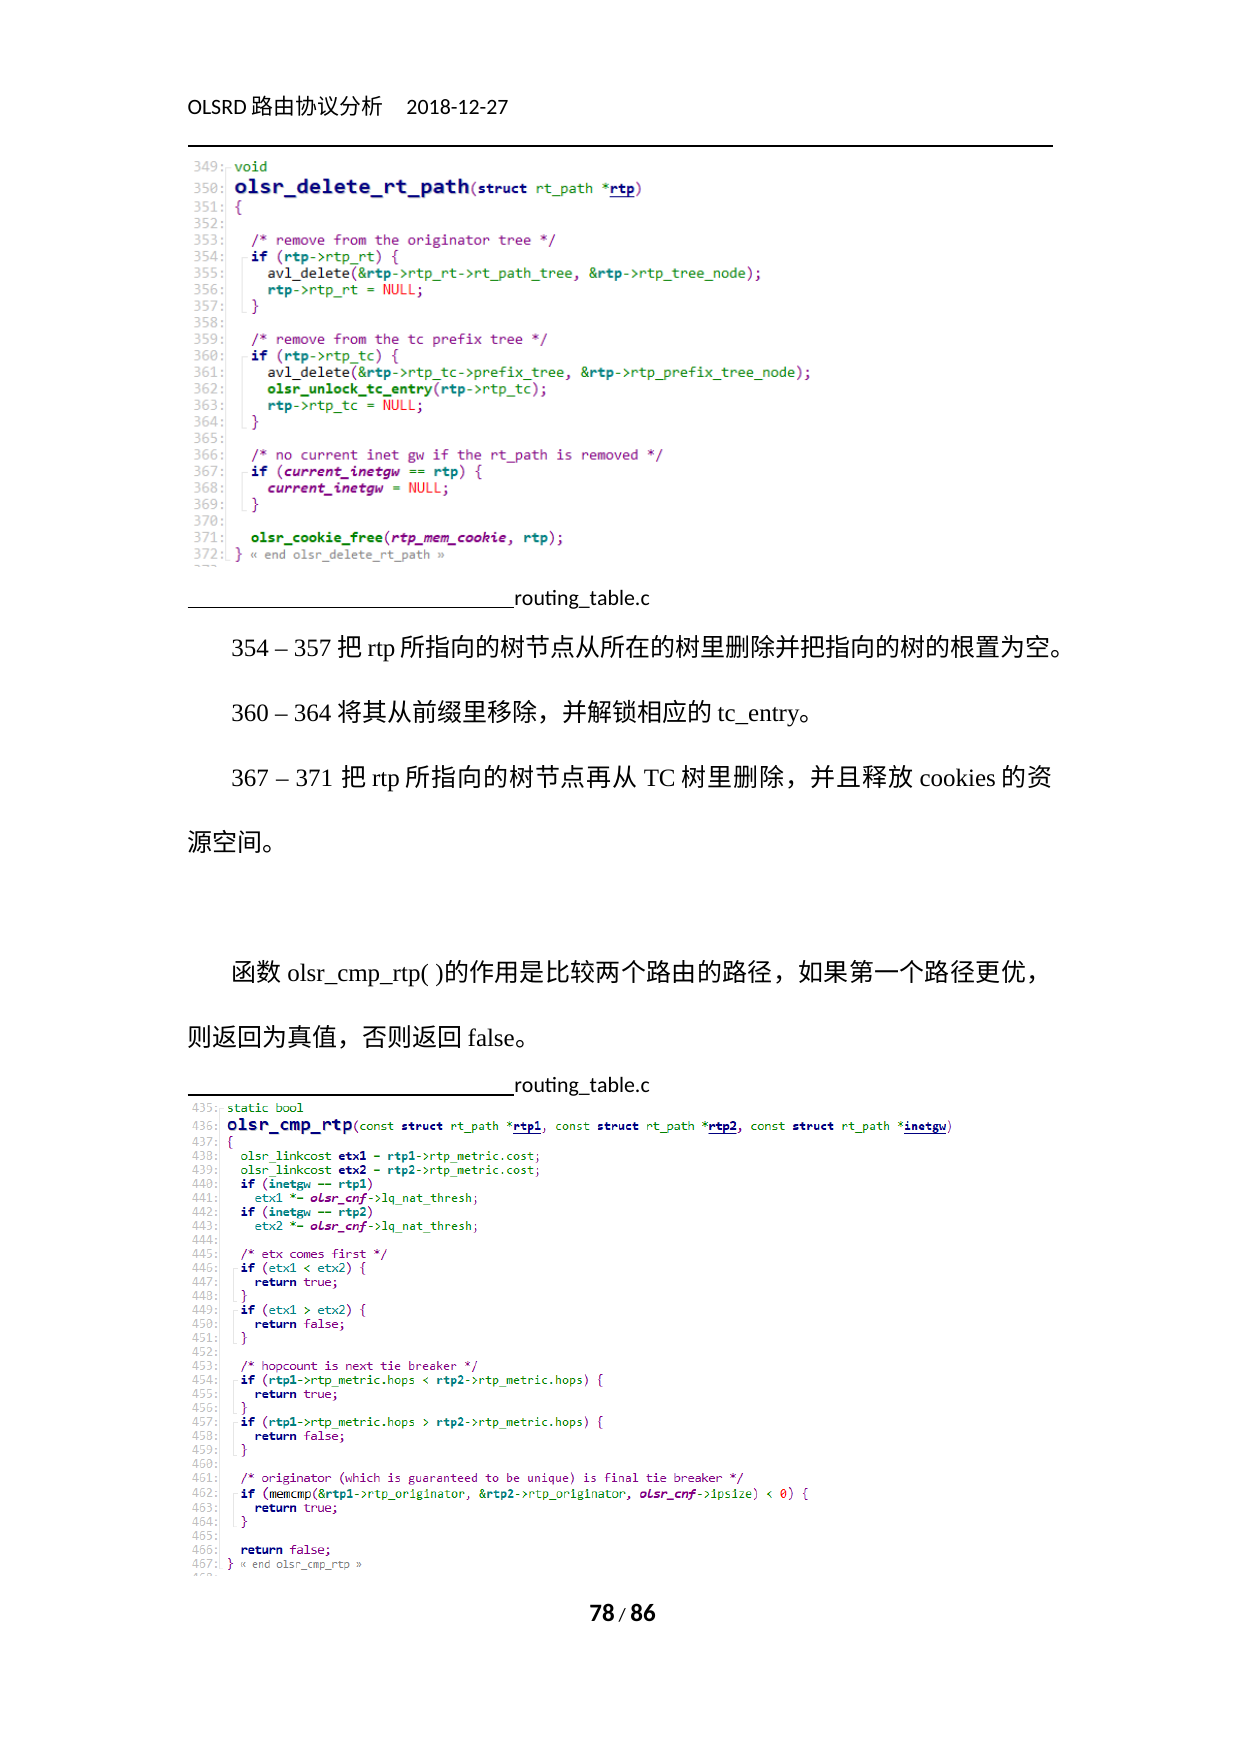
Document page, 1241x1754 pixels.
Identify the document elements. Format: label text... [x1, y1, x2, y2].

text routing_table.c [187, 581, 1053, 613]
text 360 – 364 将其从前缀里移除，并解锁相应的tc_entry。 [187, 678, 1053, 743]
picture [187, 1101, 956, 1576]
text 函数olsr_cmp_rtp( )的作用是比较两个路由的路径，如果第一个路径更优，则返回为真值，否则返回false。 [187, 938, 1053, 1068]
text 354 – 357 把rtp所指向的树节点从所在的树里删除并把指向的树的根置为空。 [187, 613, 1053, 678]
text 367 – 371 把rtp所指向的树节点再从TC树里删除，并且释放cookies的资源空间。 [187, 743, 1053, 873]
text routing_table.c [187, 1068, 1053, 1101]
picture [187, 158, 820, 567]
